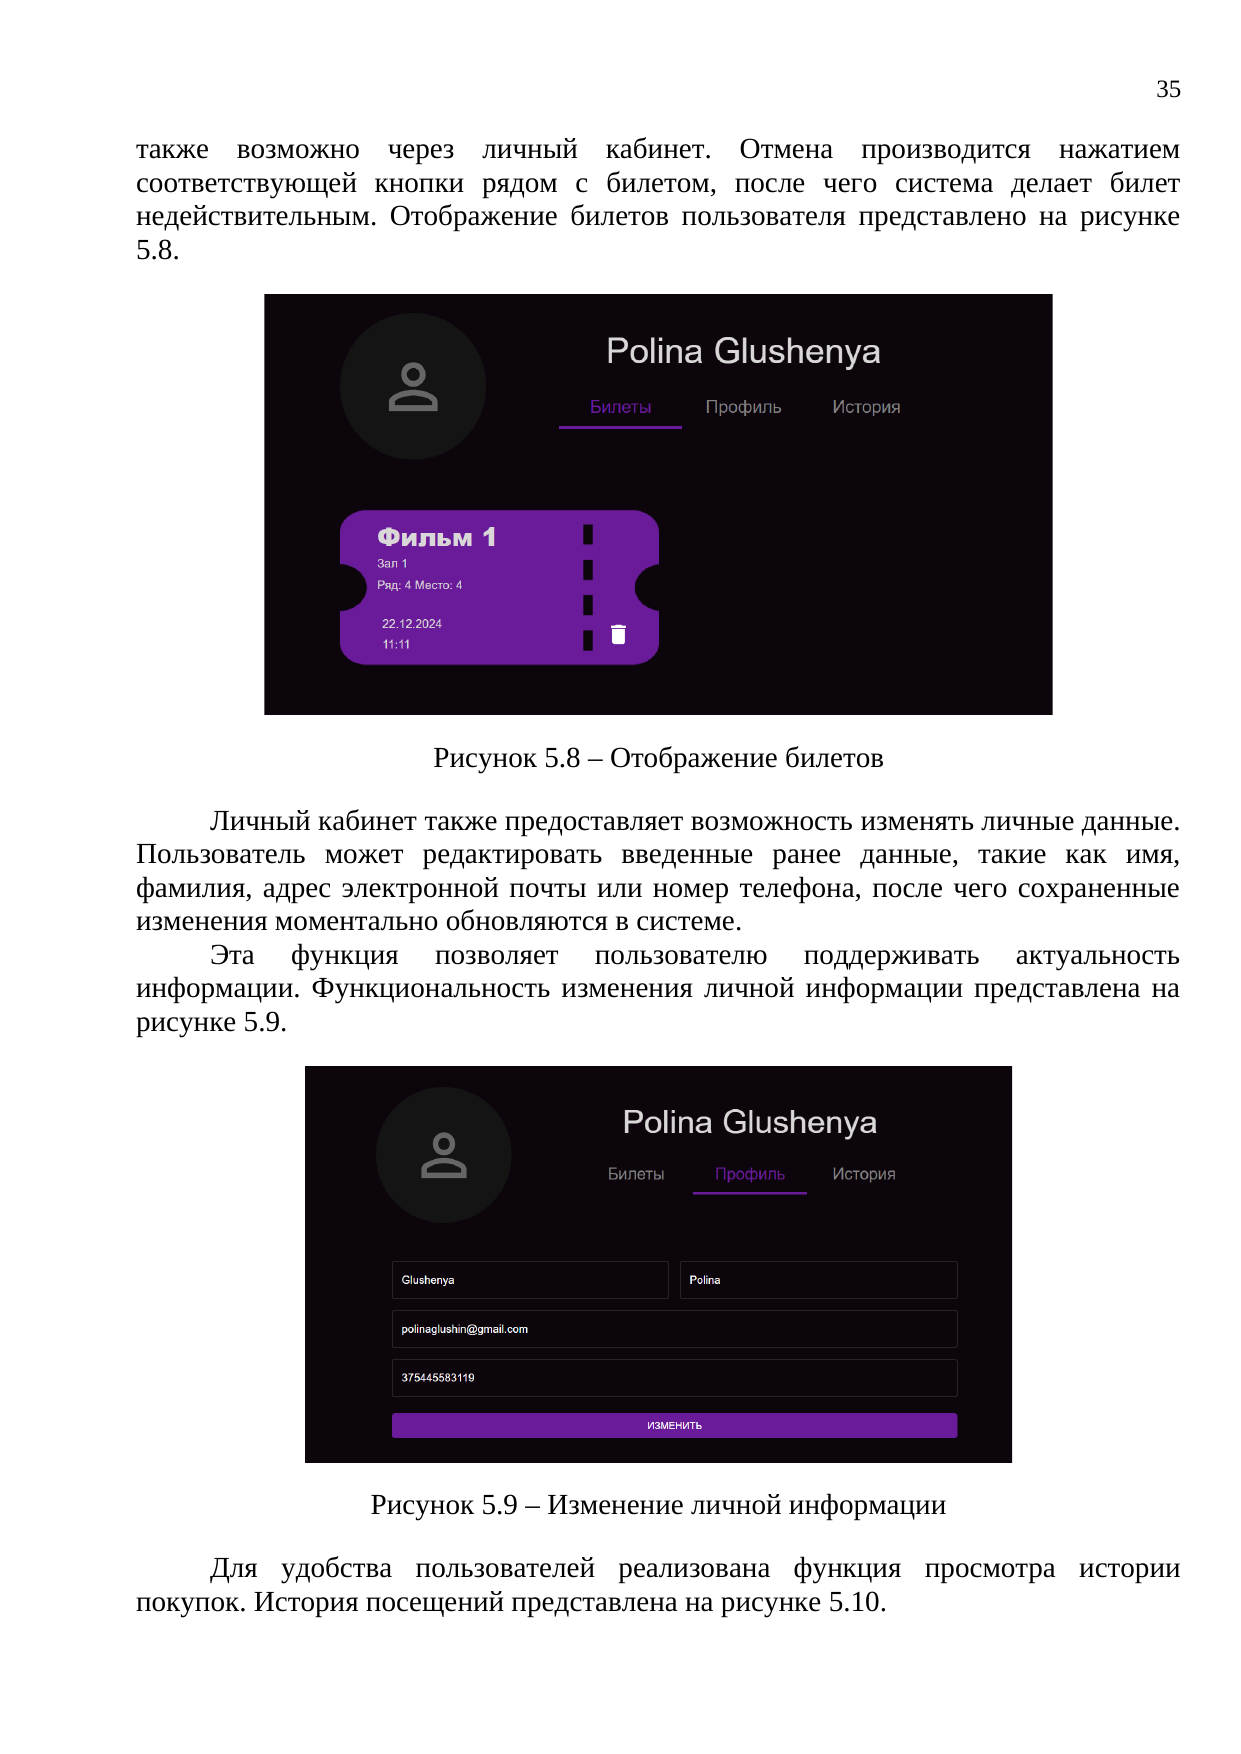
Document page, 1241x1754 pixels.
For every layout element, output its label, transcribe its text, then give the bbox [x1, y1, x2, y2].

picture [305, 1066, 1013, 1463]
text Рисунок 5.8 – Отображение билетов [136, 740, 1181, 773]
text Личный кабинет также предоставляет возможность изменять личные данные. Пользователь может редактировать введенные ранее данные, такие как имя, фамилия, адрес электронной почты или номер телефона, после чего сохраненные изменения моментально обновляются в системе. [136, 803, 1181, 937]
text Рисунок 5.9 – Изменение личной информации [136, 1487, 1181, 1521]
text Эта функция позволяет пользователю поддерживать актуальность информации. Функциональность изменения личной информации представлена на рисунке 5.9. [136, 937, 1181, 1037]
text Для удобства пользователей реализована функция просмотра истории покупок. История посещений представлена на рисунке 5.10. [136, 1550, 1181, 1617]
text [136, 131, 1181, 266]
picture [264, 294, 1053, 715]
